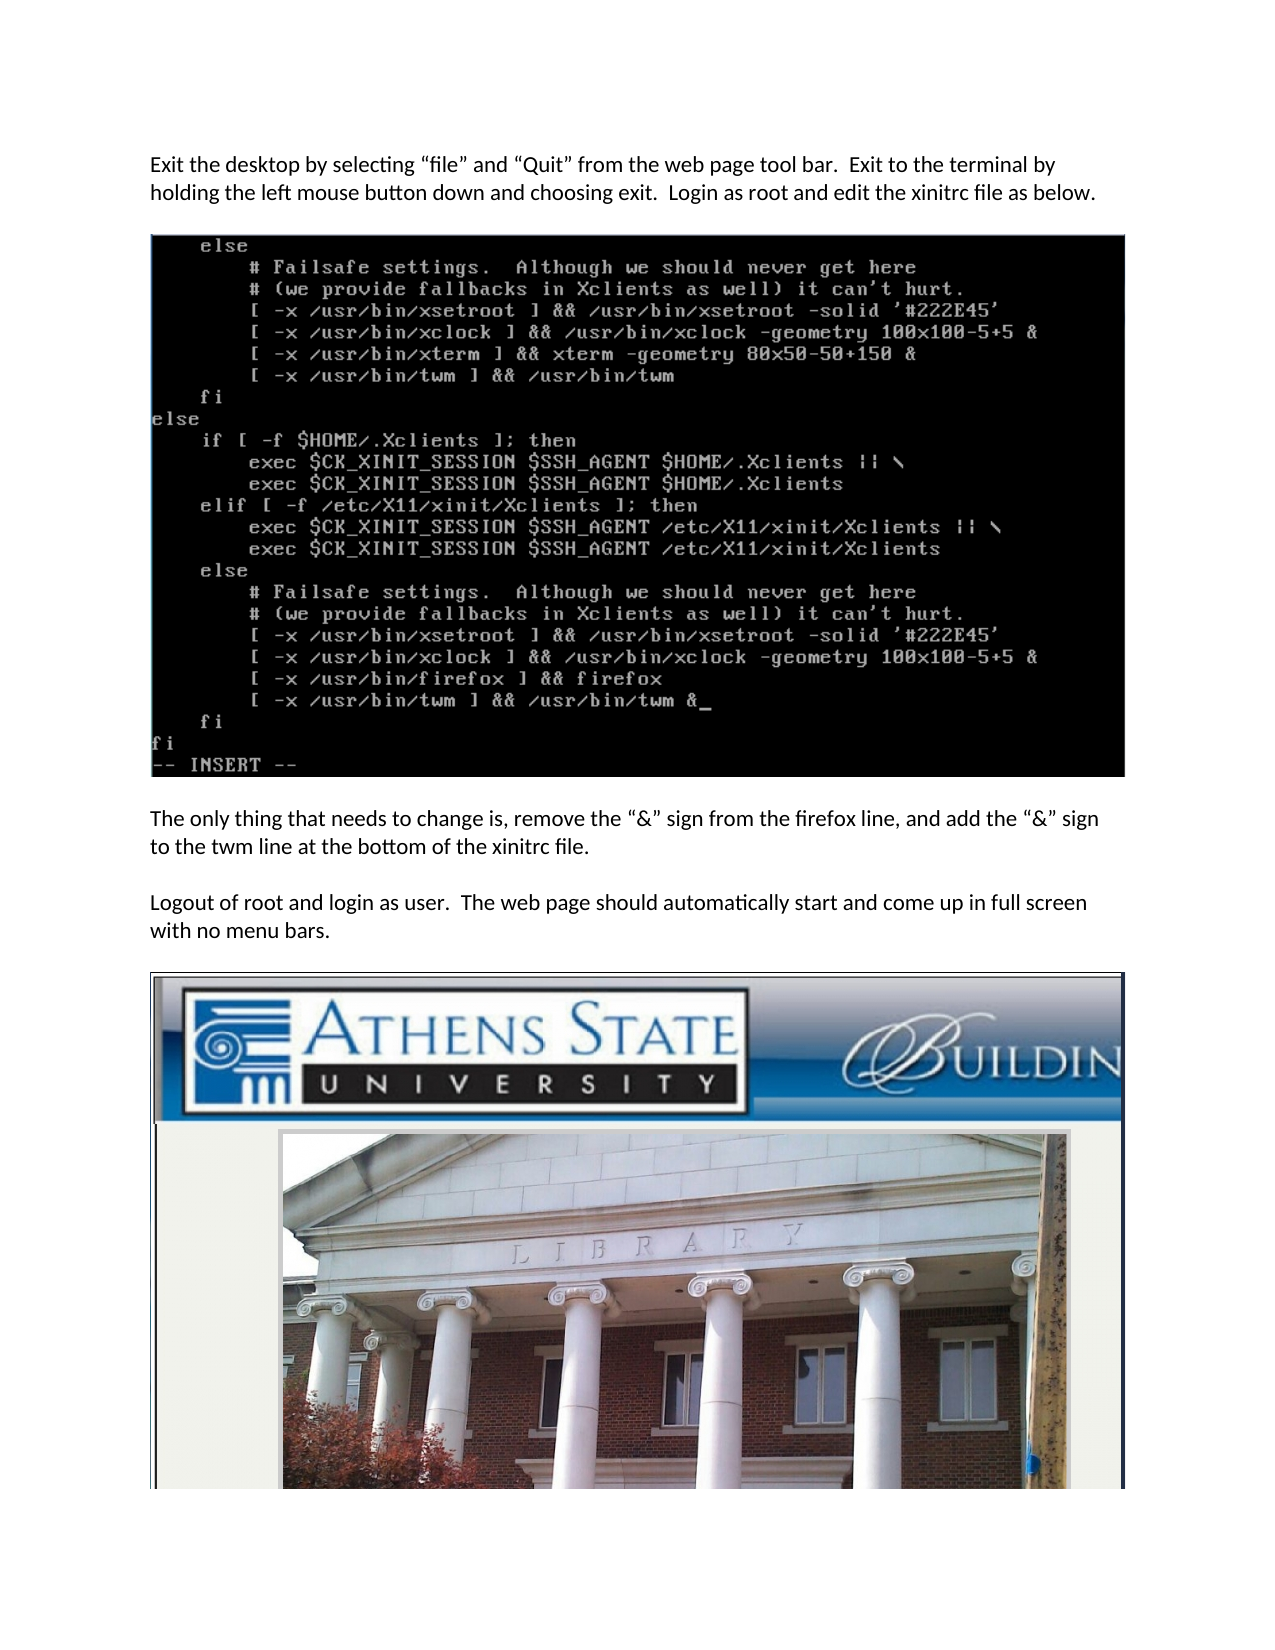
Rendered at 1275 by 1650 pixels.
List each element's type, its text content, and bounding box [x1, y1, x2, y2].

text Logout of root and login as user. The web page should automatically start and come up in full screen with no menu bars. [150, 888, 1125, 944]
picture [150, 234, 1125, 777]
text The only thing that needs to change is, remove the “&” sign from the firefox line, and add the “&” sign to the twm line at the bottom of the xinitrc file. [150, 804, 1125, 860]
picture [150, 972, 1125, 1489]
text Exit the desktop by selecting “file” and “Quit” from the web page tool bar. Exit to the terminal by holding the left mouse button down and choosing exit. Login as root and edit the xinitrc file as below. [150, 150, 1125, 206]
